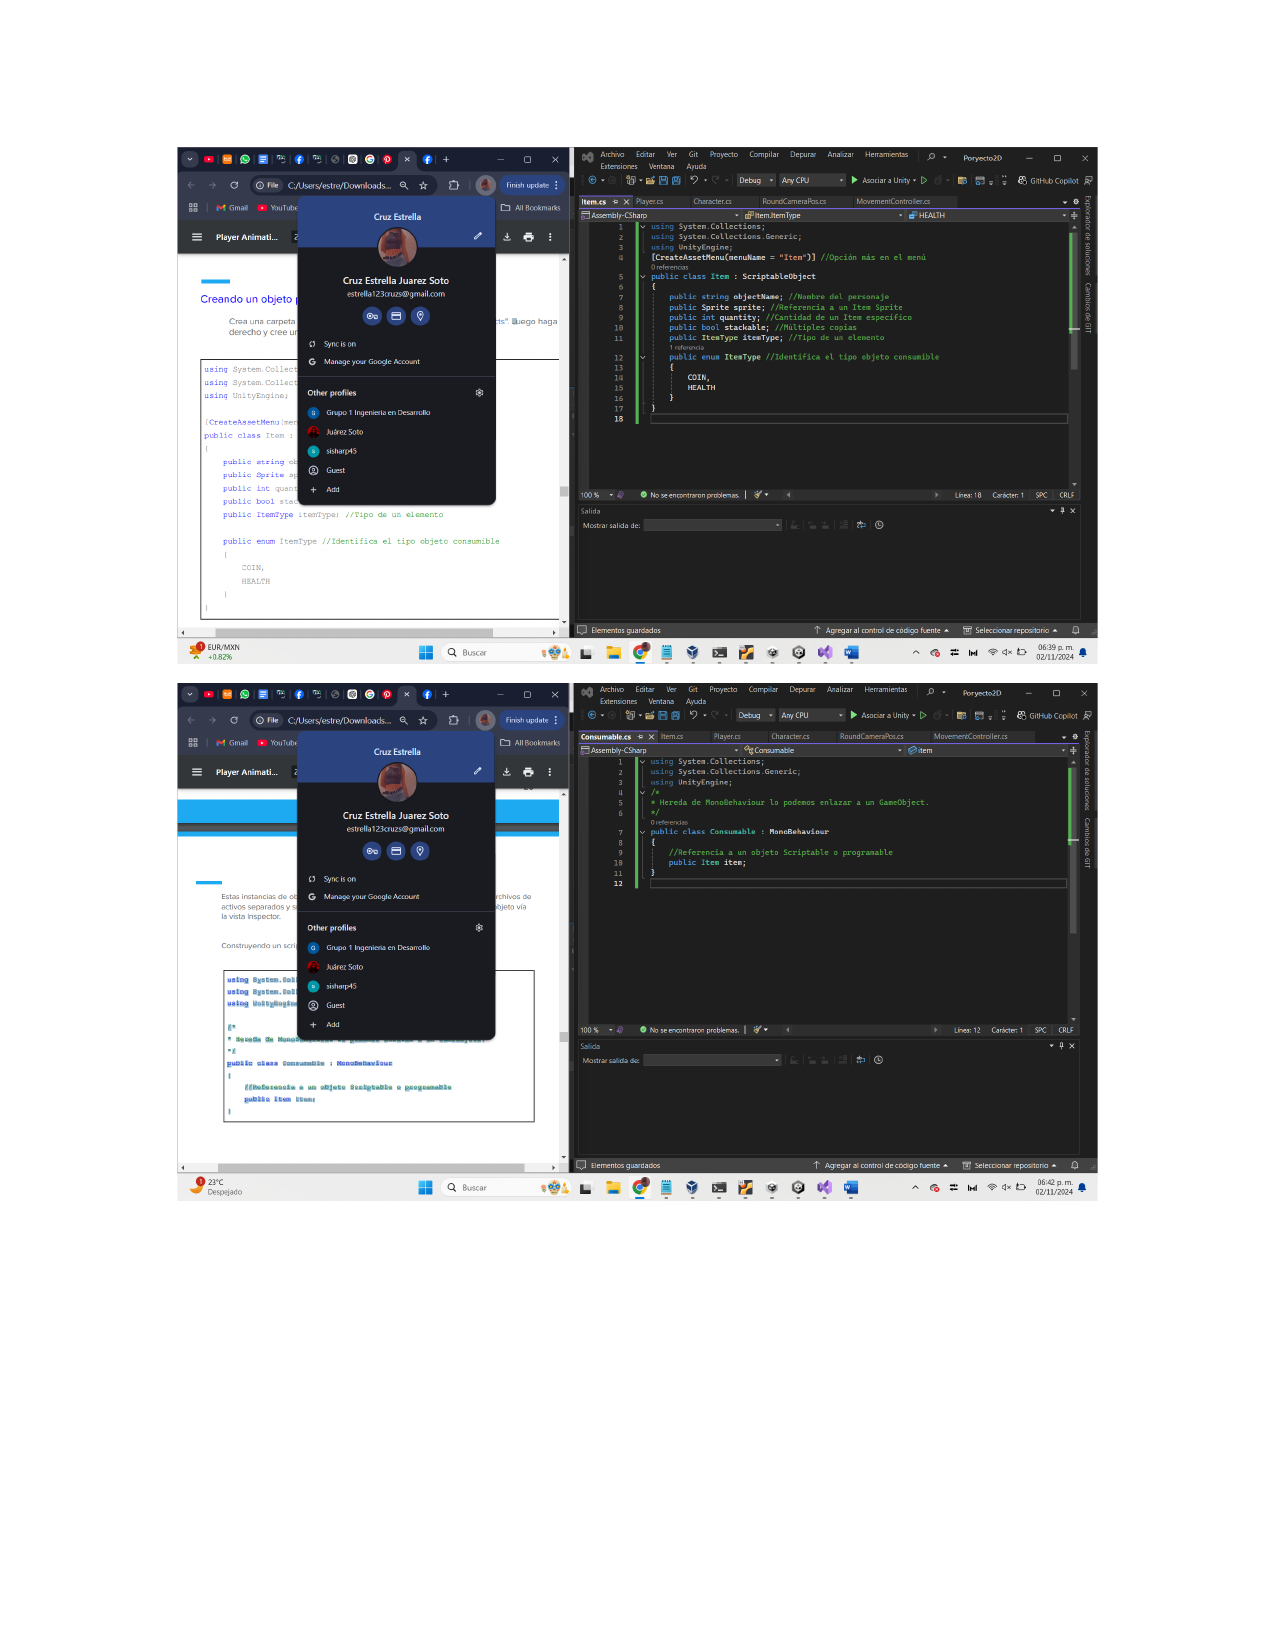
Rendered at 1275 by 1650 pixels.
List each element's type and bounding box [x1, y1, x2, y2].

picture [177, 683, 1098, 1201]
picture [177, 147, 1098, 664]
